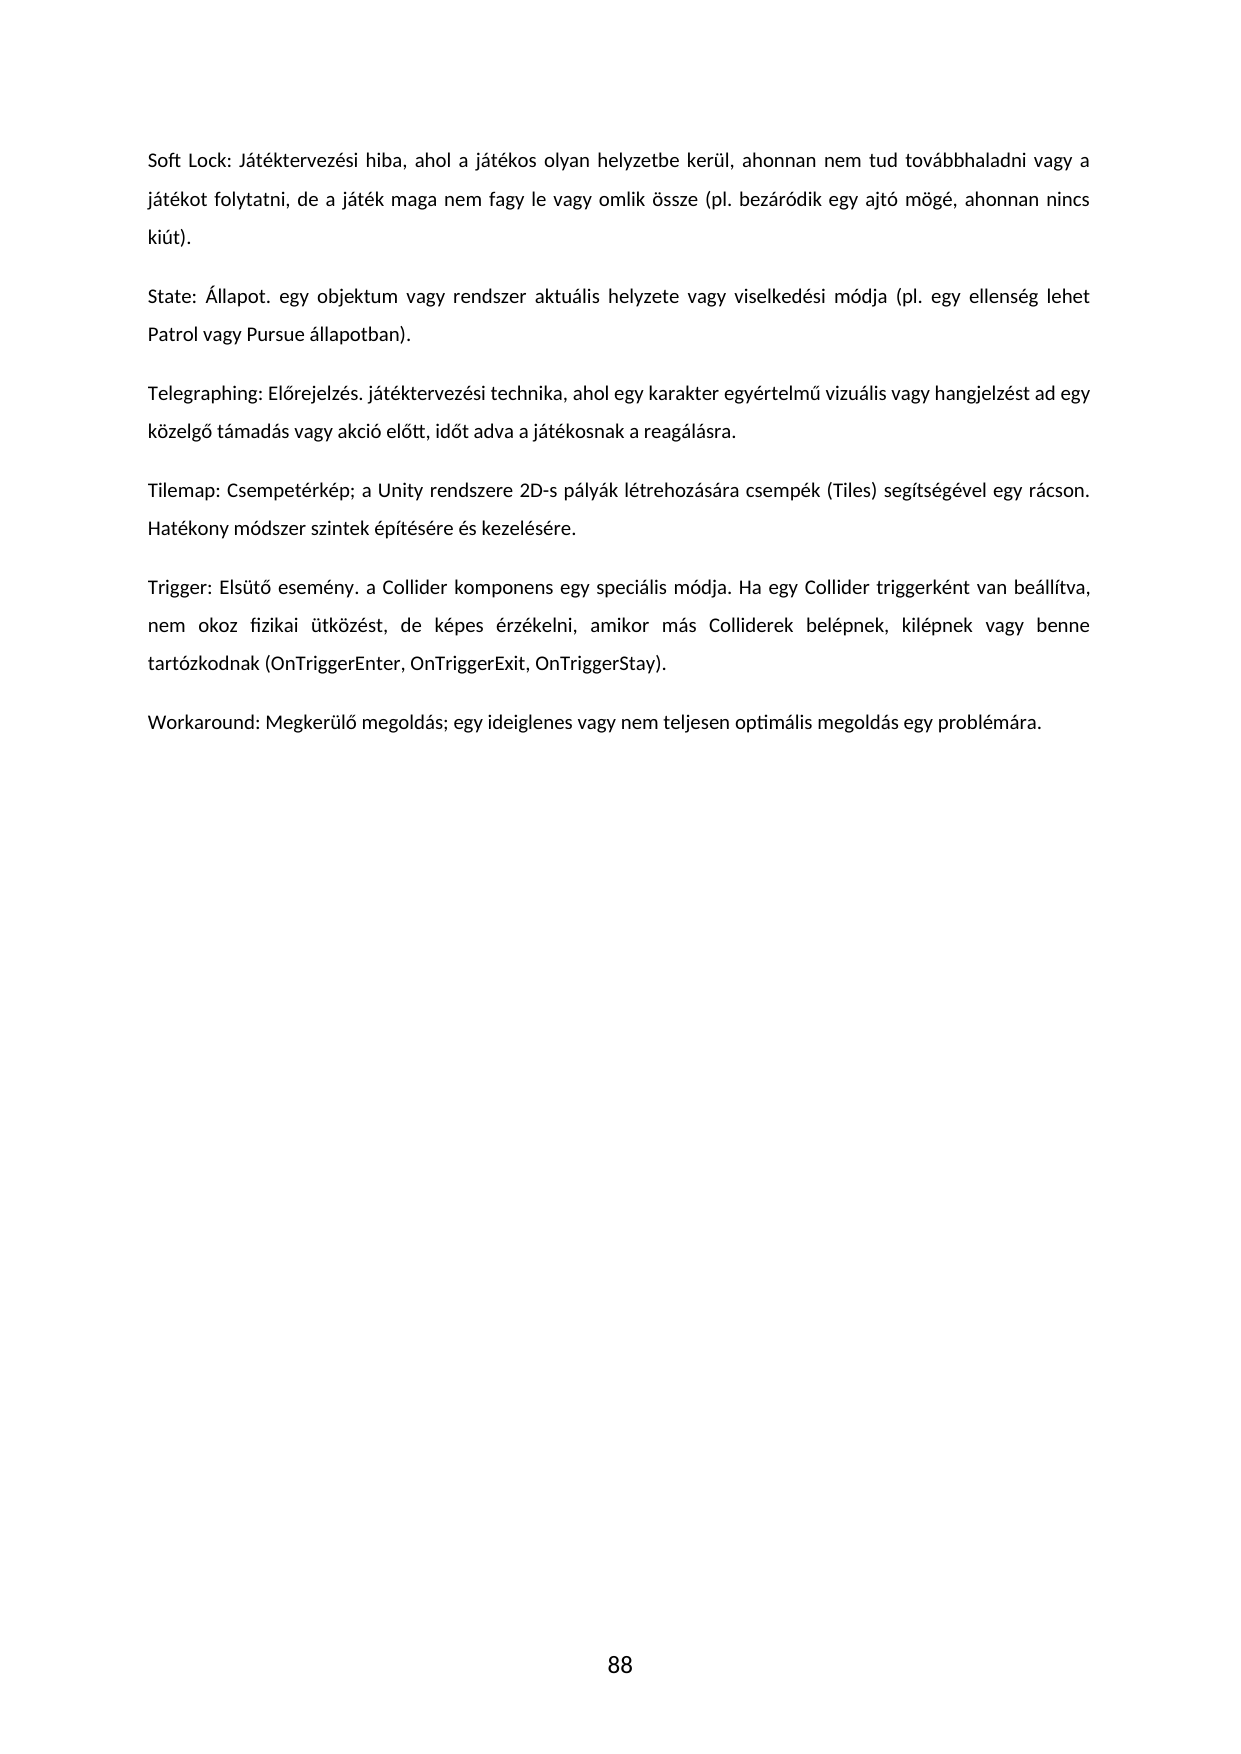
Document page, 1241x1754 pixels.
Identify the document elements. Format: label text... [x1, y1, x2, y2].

text State: Állapot. egy objektum vagy rendszer aktuális helyzete vagy viselkedési módja (pl. egy ellenség lehet Patrol vagy Pursue állapotban). [148, 283, 1092, 346]
text Workaround: Megkerülő megoldás; egy ideiglenes vagy nem teljesen optimális megoldás egy problémára. [148, 709, 1092, 735]
text Telegraphing: Előrejelzés. játéktervezési technika, ahol egy karakter egyértelmű vizuális vagy hangjelzést ad egy közelgő támadás vagy akció előtt, időt adva a játékosnak a reagálásra. [148, 380, 1092, 443]
text Trigger: Elsütő esemény. a Collider komponens egy speciális módja. Ha egy Collider triggerként van beállítva, nem okoz fizikai ütközést, de képes érzékelni, amikor más Colliderek belépnek, kilépnek vagy benne tartózkodnak (OnTriggerEnter, OnTriggerExit, OnTriggerStay). [148, 574, 1092, 676]
text Tilemap: Csempetérkép; a Unity rendszere 2D-s pályák létrehozására csempék (Tiles) segítségével egy rácson. Hatékony módszer szintek építésére és kezelésére. [148, 477, 1092, 541]
text Soft Lock: Játéktervezési hiba, ahol a játékos olyan helyzetbe kerül, ahonnan nem tud továbbhaladni vagy a játékot folytatni, de a játék maga nem fagy le vagy omlik össze (pl. bezáródik egy ajtó mögé, ahonnan nincs kiút). [148, 148, 1092, 249]
